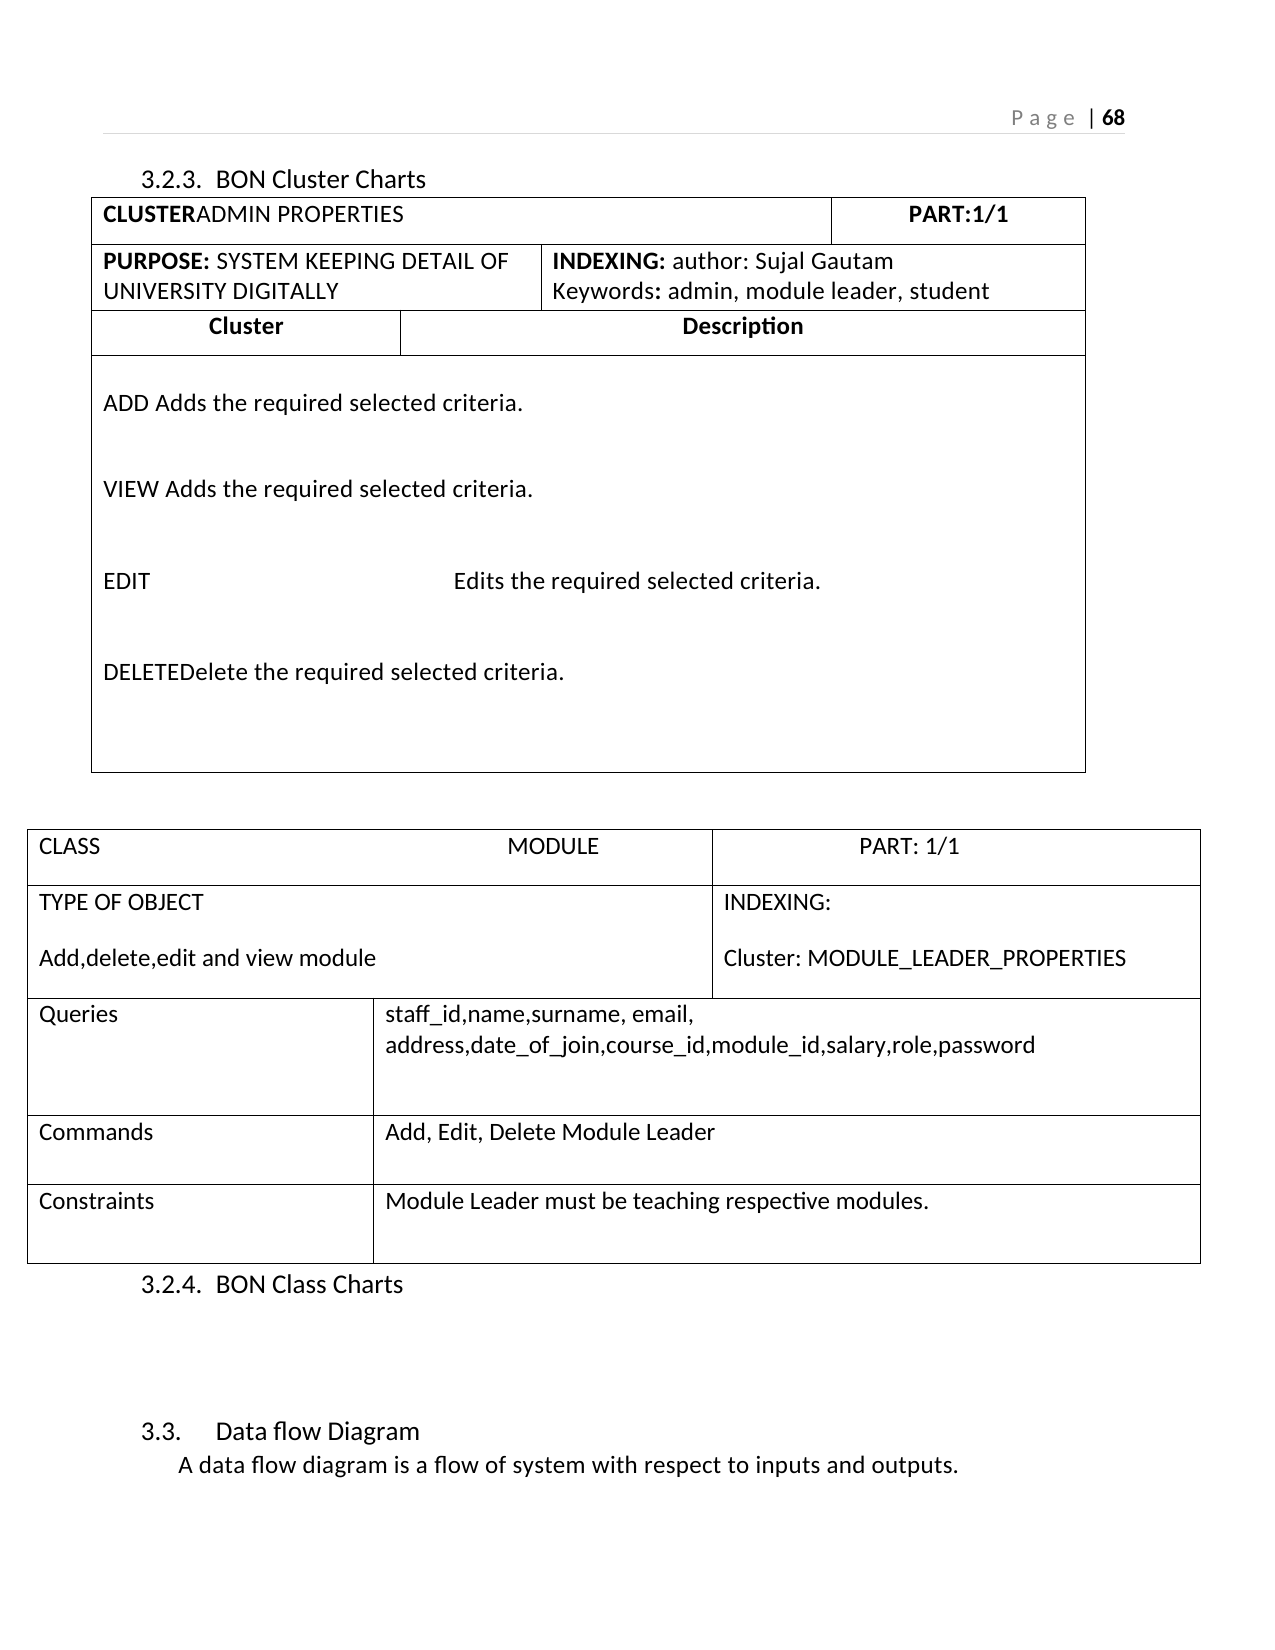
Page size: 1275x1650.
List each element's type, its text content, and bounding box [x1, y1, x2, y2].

subtitle Data flow Diagram [141, 1414, 1125, 1447]
table_cell Constraints [28, 1185, 373, 1262]
table_cell Add, Edit, Delete Module Leader [374, 1116, 1200, 1184]
table_cell Queries [28, 999, 373, 1115]
subtitle BON Cluster Charts [141, 162, 1125, 195]
table_cell staff_id,name,surname, email, address,date_of_join,course_id,module_id,salary,role,password [374, 999, 1200, 1115]
table_header PART:1/1 [832, 198, 1085, 244]
text A data flow diagram is a flow of system with respect to inputs and outputs. [103, 1449, 1125, 1480]
table_cell Cluster [92, 311, 400, 355]
table_cell PURPOSE: SYSTEM KEEPING DETAIL OF UNIVERSITY DIGITALLY [92, 245, 541, 309]
table_cell Module Leader must be teaching respective modules. [374, 1185, 1200, 1262]
table_cell INDEXING: author: Sujal Gautam Keywords: admin, module leader, student [542, 245, 1085, 309]
subtitle BON Class Charts [141, 1268, 1125, 1301]
table_header PART: 1/1 [713, 830, 1200, 885]
table_header CLASS MODULE [28, 830, 712, 885]
table_header CLUSTERADMIN PROPERTIES [92, 198, 831, 244]
table_cell ADD Adds the required selected criteria. VIEW Adds the required selected criteria. EDIT Edits the required selected criteria. DELETEDelete the required selected criteria. [92, 356, 1085, 772]
table_cell TYPE OF OBJECT Add,delete,edit and view module [28, 886, 712, 997]
table_cell Commands [28, 1116, 373, 1184]
table_cell INDEXING: Cluster: MODULE_LEADER_PROPERTIES [713, 886, 1200, 997]
table_cell Description [401, 311, 1085, 355]
